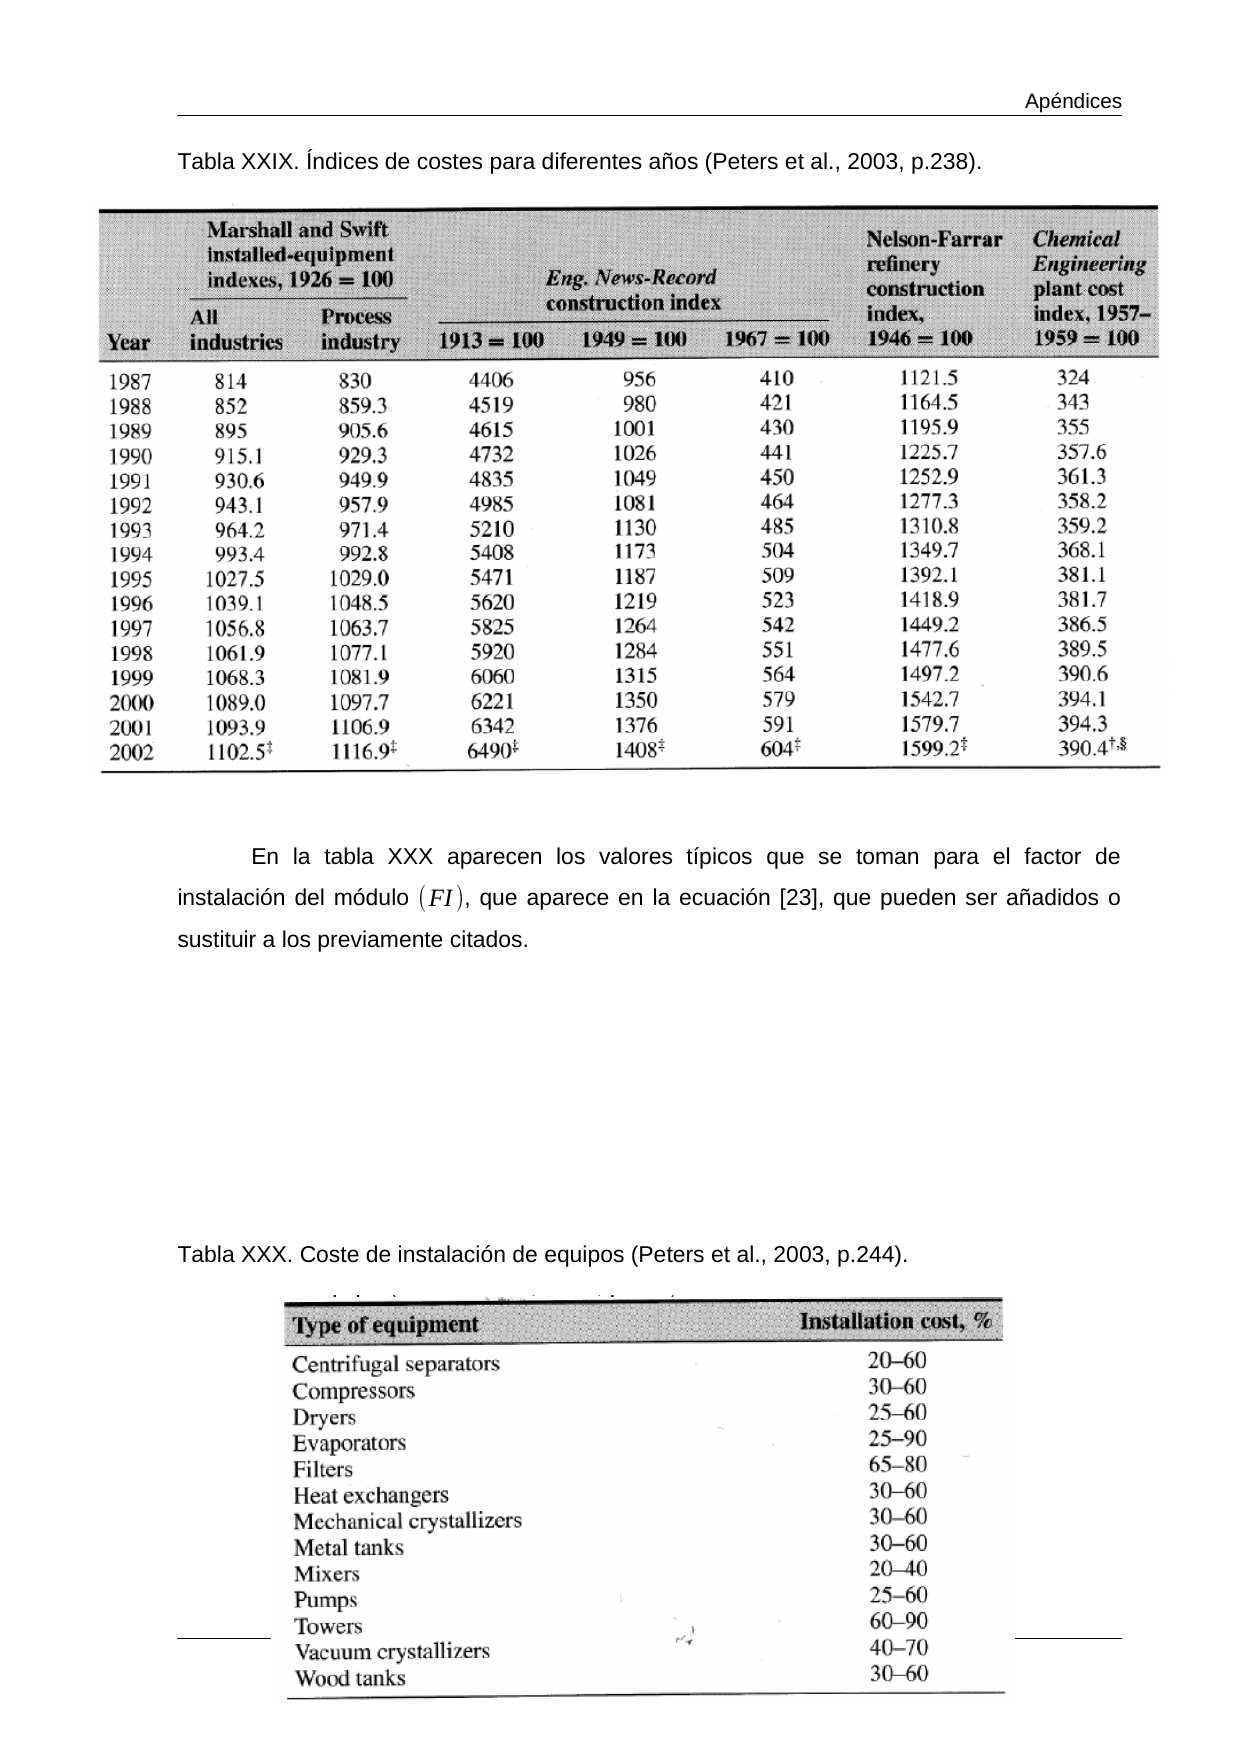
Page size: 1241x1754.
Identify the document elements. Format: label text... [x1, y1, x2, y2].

picture [83, 195, 1171, 778]
text Tabla XXX. Coste de instalación de equipos (Peters et al., 2003, p.244). [177, 1241, 1122, 1268]
text En la tabla XXX aparecen los valores típicos que se toman para el factor de instalación del módulo , que aparece en la ecuación [23], que pueden ser añadidos o sustituir a los previamente citados. [177, 843, 1122, 952]
picture [271, 1295, 1015, 1704]
text Tabla XXIX. Índices de costes para diferentes años (Peters et al., 2003, p.238). [177, 148, 1122, 174]
